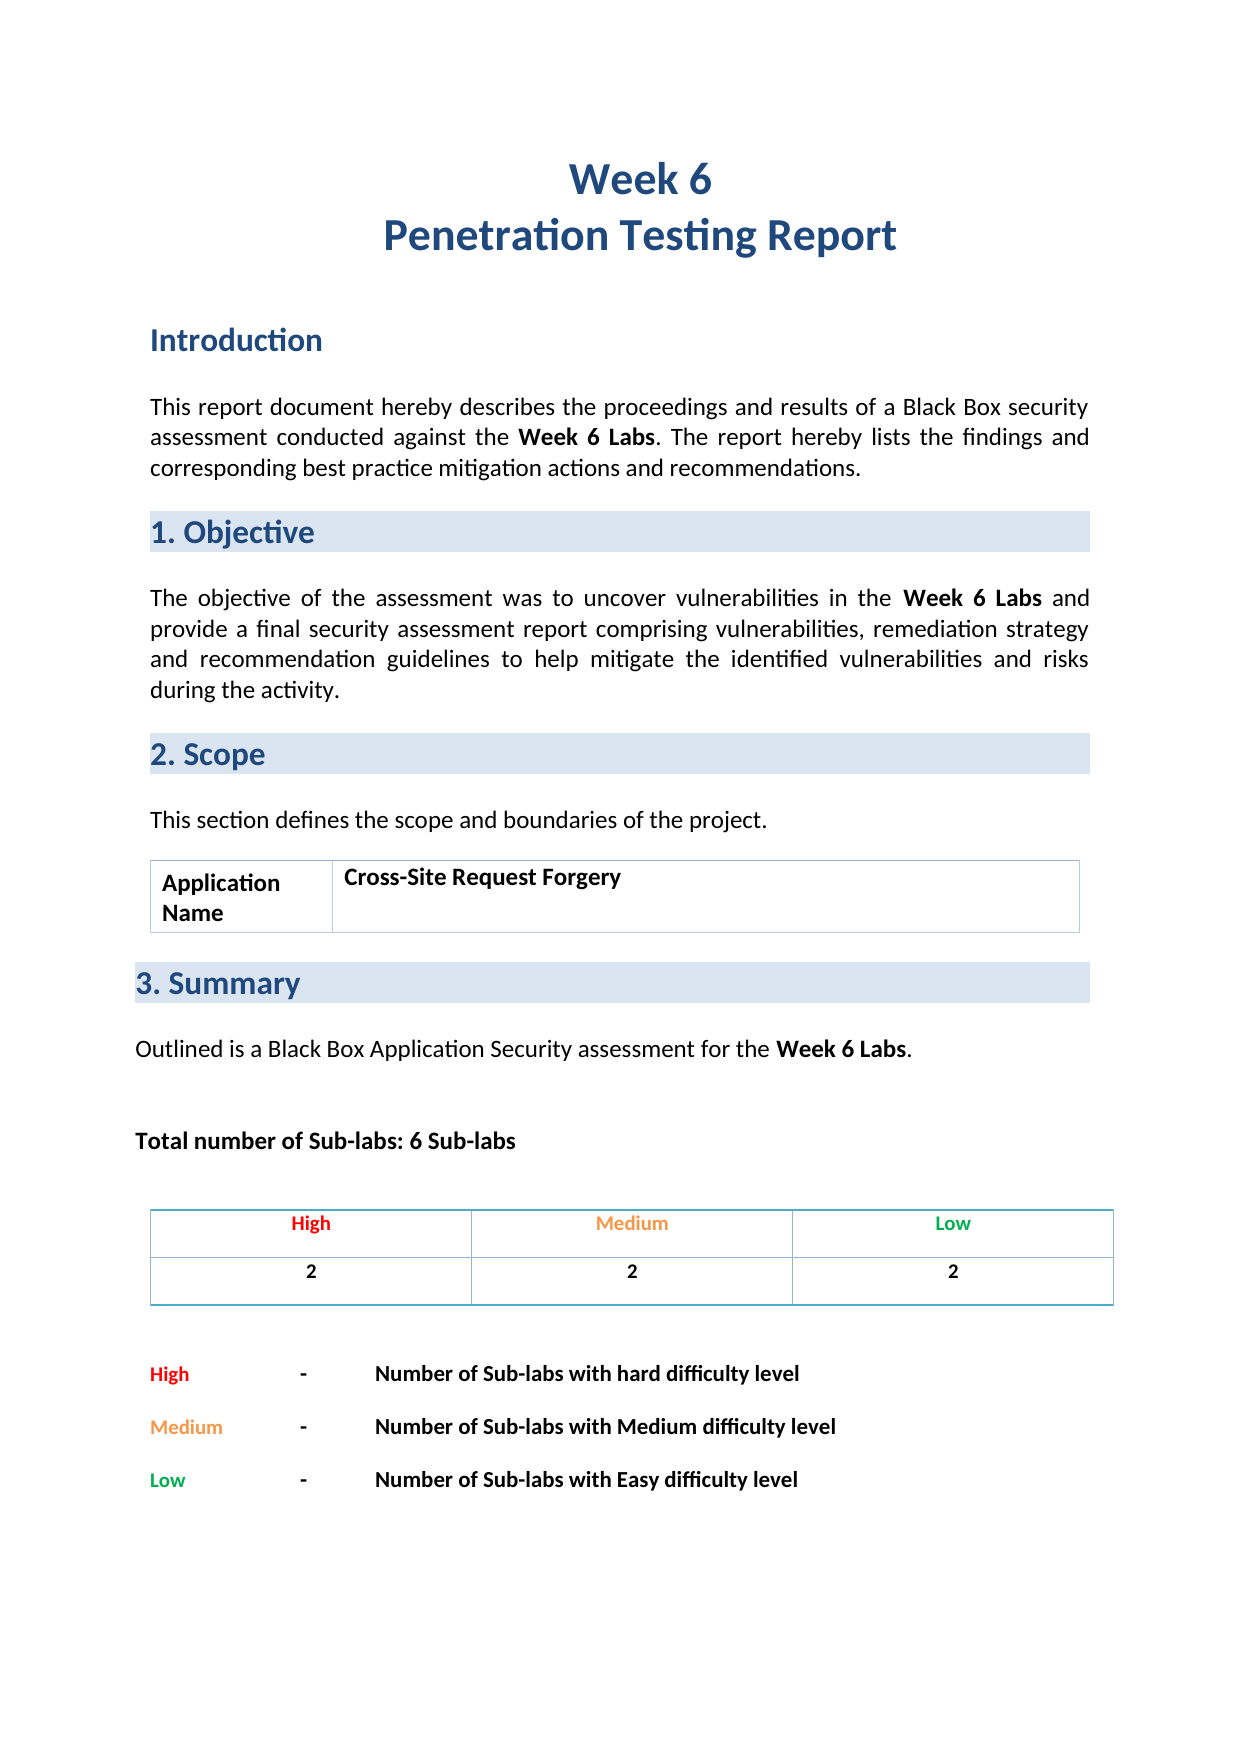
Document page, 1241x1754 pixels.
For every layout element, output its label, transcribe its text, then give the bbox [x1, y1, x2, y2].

text Outlined is a Black Box Application Security assessment for the Week 6 Labs. [120, 1033, 1090, 1064]
text Week 6 [191, 150, 1090, 206]
text 1. Objective [150, 511, 1090, 552]
text Medium - Number of Sub-labs with Medium difficulty level [150, 1412, 1090, 1440]
text Penetration Testing Report [191, 206, 1090, 262]
table_header Cross-Site Request Forgery [333, 861, 1079, 932]
text 3. Summary [135, 962, 1090, 1003]
text Total number of Sub-labs: 6 Sub-labs [135, 1125, 1090, 1155]
table_cell 2 [151, 1258, 471, 1304]
table_cell 2 [472, 1258, 792, 1304]
table_cell 2 [793, 1258, 1113, 1304]
text The objective of the assessment was to uncover vulnerabilities in the Week 6 Labs and provide a final security assessment report comprising vulnerabilities, remediation strategy and recommendation guidelines to help mitigate the identified vulnerabilities and risks during the activity. [150, 582, 1090, 704]
text This section defines the scope and boundaries of the project. [150, 804, 1090, 835]
table_header Medium [472, 1211, 792, 1257]
text Introduction [150, 291, 1090, 360]
table_header Low [793, 1211, 1113, 1257]
text This report document hereby describes the proceedings and results of a Black Box security assessment conducted against the Week 6 Labs. The report hereby lists the findings and corresponding best practice mitigation actions and recommendations. [150, 391, 1090, 482]
text High - Number of Sub-labs with hard difficulty level [150, 1359, 1090, 1387]
text Low - Number of Sub-labs with Easy difficulty level [150, 1465, 1090, 1493]
table_header High [151, 1211, 471, 1257]
text 2. Scope [150, 733, 1090, 774]
table_header Application Name [151, 861, 332, 932]
